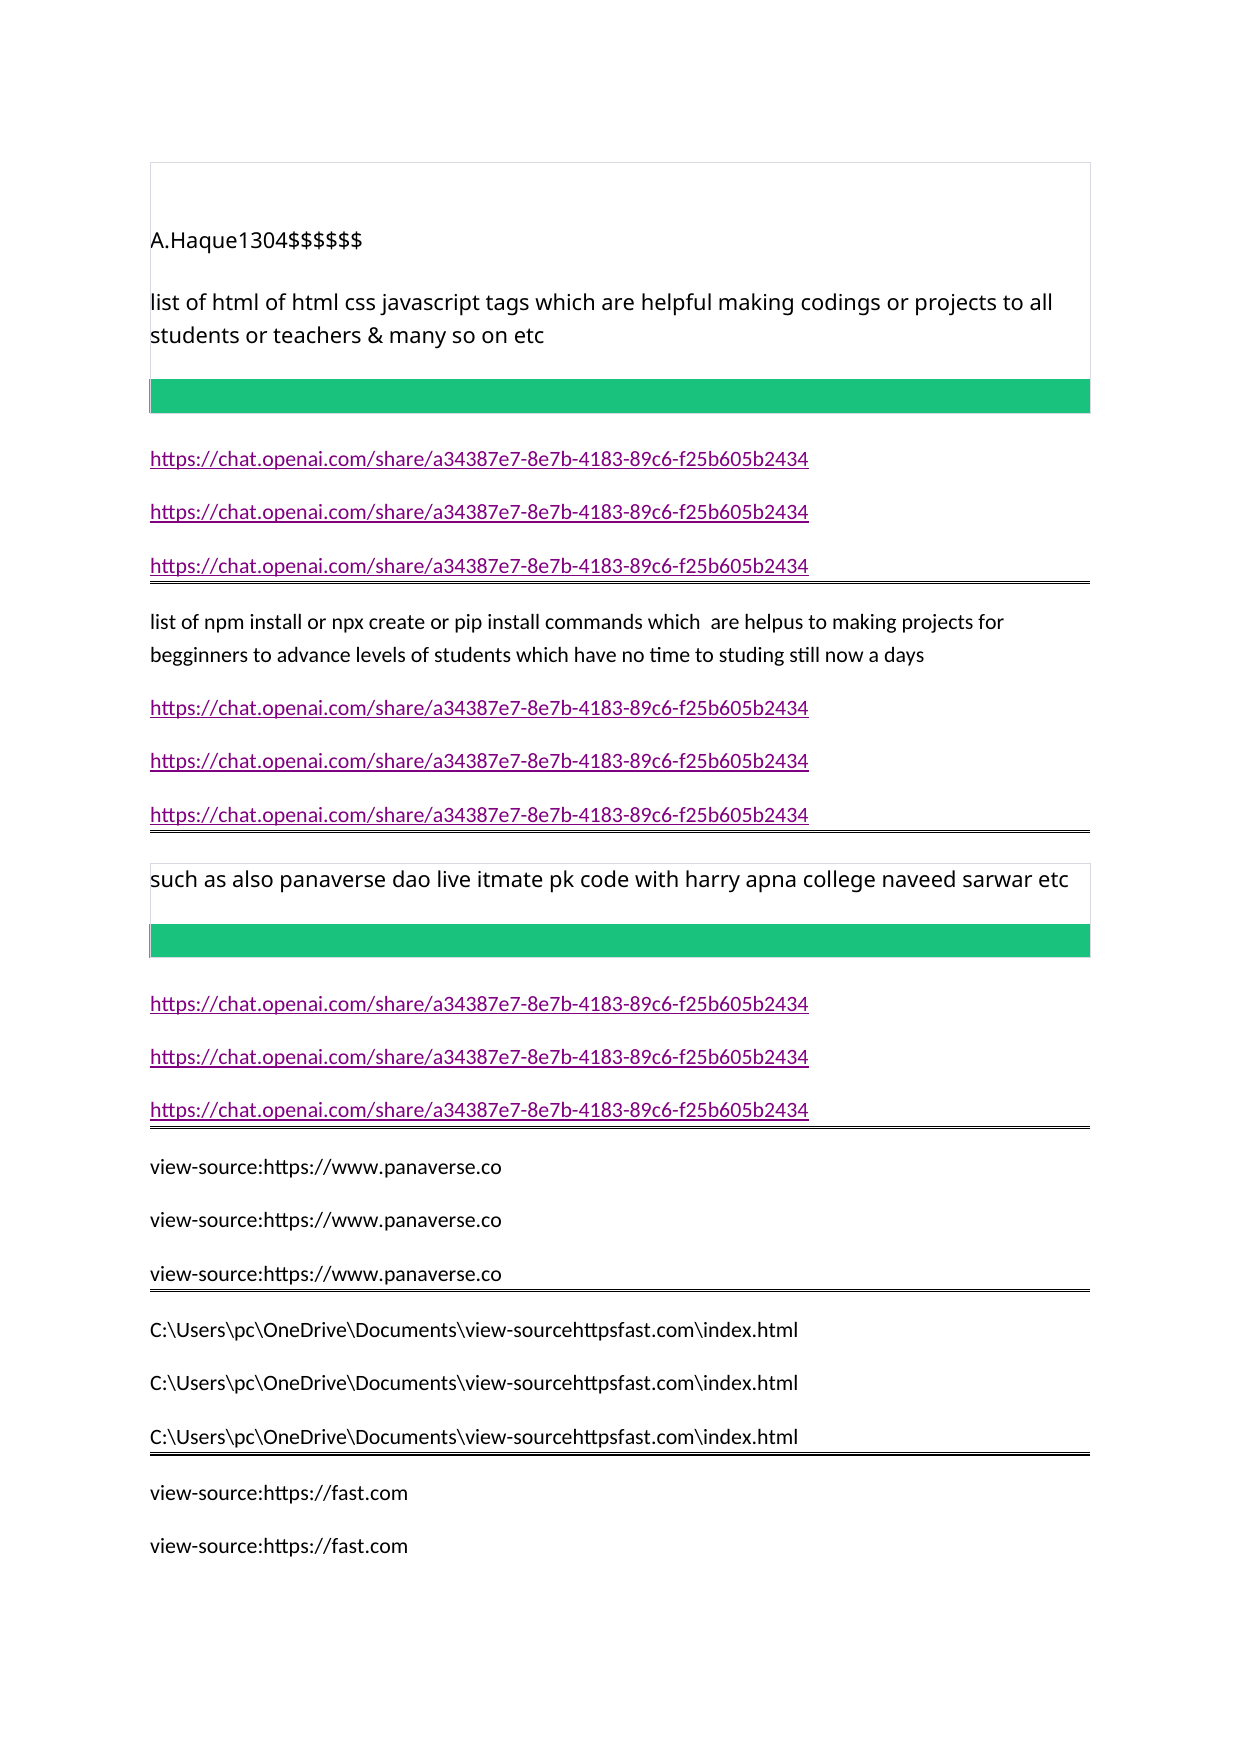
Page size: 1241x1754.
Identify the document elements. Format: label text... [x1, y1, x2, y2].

text C:\Users\pc\OneDrive\Documents\view-sourcehttpsfast.com\index.html [150, 1313, 1090, 1346]
text https://chat.openai.com/share/a34387e7-8e7b-4183-89c6-f25b605b2434 [150, 987, 1090, 1019]
text https://chat.openai.com/share/a34387e7-8e7b-4183-89c6-f25b605b2434 [150, 1040, 1090, 1073]
text list of html of html css javascript tags which are helpful making codings or projects to all students or teachers & many so on etc [151, 285, 1090, 351]
text C:\Users\pc\OneDrive\Documents\view-sourcehttpsfast.com\index.html [150, 1367, 1090, 1399]
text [150, 1530, 1090, 1562]
text https://chat.openai.com/share/a34387e7-8e7b-4183-89c6-f25b605b2434 [150, 691, 1090, 724]
text C:\Users\pc\OneDrive\Documents\view-sourcehttpsfast.com\index.html [150, 1420, 1090, 1452]
text view-source:https://www.panaverse.co [150, 1257, 1090, 1289]
text view-source:https://www.panaverse.co [150, 1150, 1090, 1183]
text list of npm install or npx create or pip install commands which are helpus to making projects for begginners to advance levels of students which have no time to studing still now a days [150, 605, 1090, 670]
text https://chat.openai.com/share/a34387e7-8e7b-4183-89c6-f25b605b2434 [150, 798, 1090, 830]
text view-source:https://fast.com [150, 1476, 1090, 1509]
text view-source:https://www.panaverse.co [150, 1203, 1090, 1236]
text A.Haque1304$$$$$$ [151, 224, 1090, 257]
text https://chat.openai.com/share/a34387e7-8e7b-4183-89c6-f25b605b2434 [150, 1094, 1090, 1126]
text https://chat.openai.com/share/a34387e7-8e7b-4183-89c6-f25b605b2434 [150, 549, 1090, 581]
text https://chat.openai.com/share/a34387e7-8e7b-4183-89c6-f25b605b2434 [150, 442, 1090, 475]
text https://chat.openai.com/share/a34387e7-8e7b-4183-89c6-f25b605b2434 [150, 496, 1090, 528]
text such as also panaverse dao live itmate pk code with harry apna college naveed sarwar etc [151, 864, 1090, 896]
text https://chat.openai.com/share/a34387e7-8e7b-4183-89c6-f25b605b2434 [150, 744, 1090, 777]
